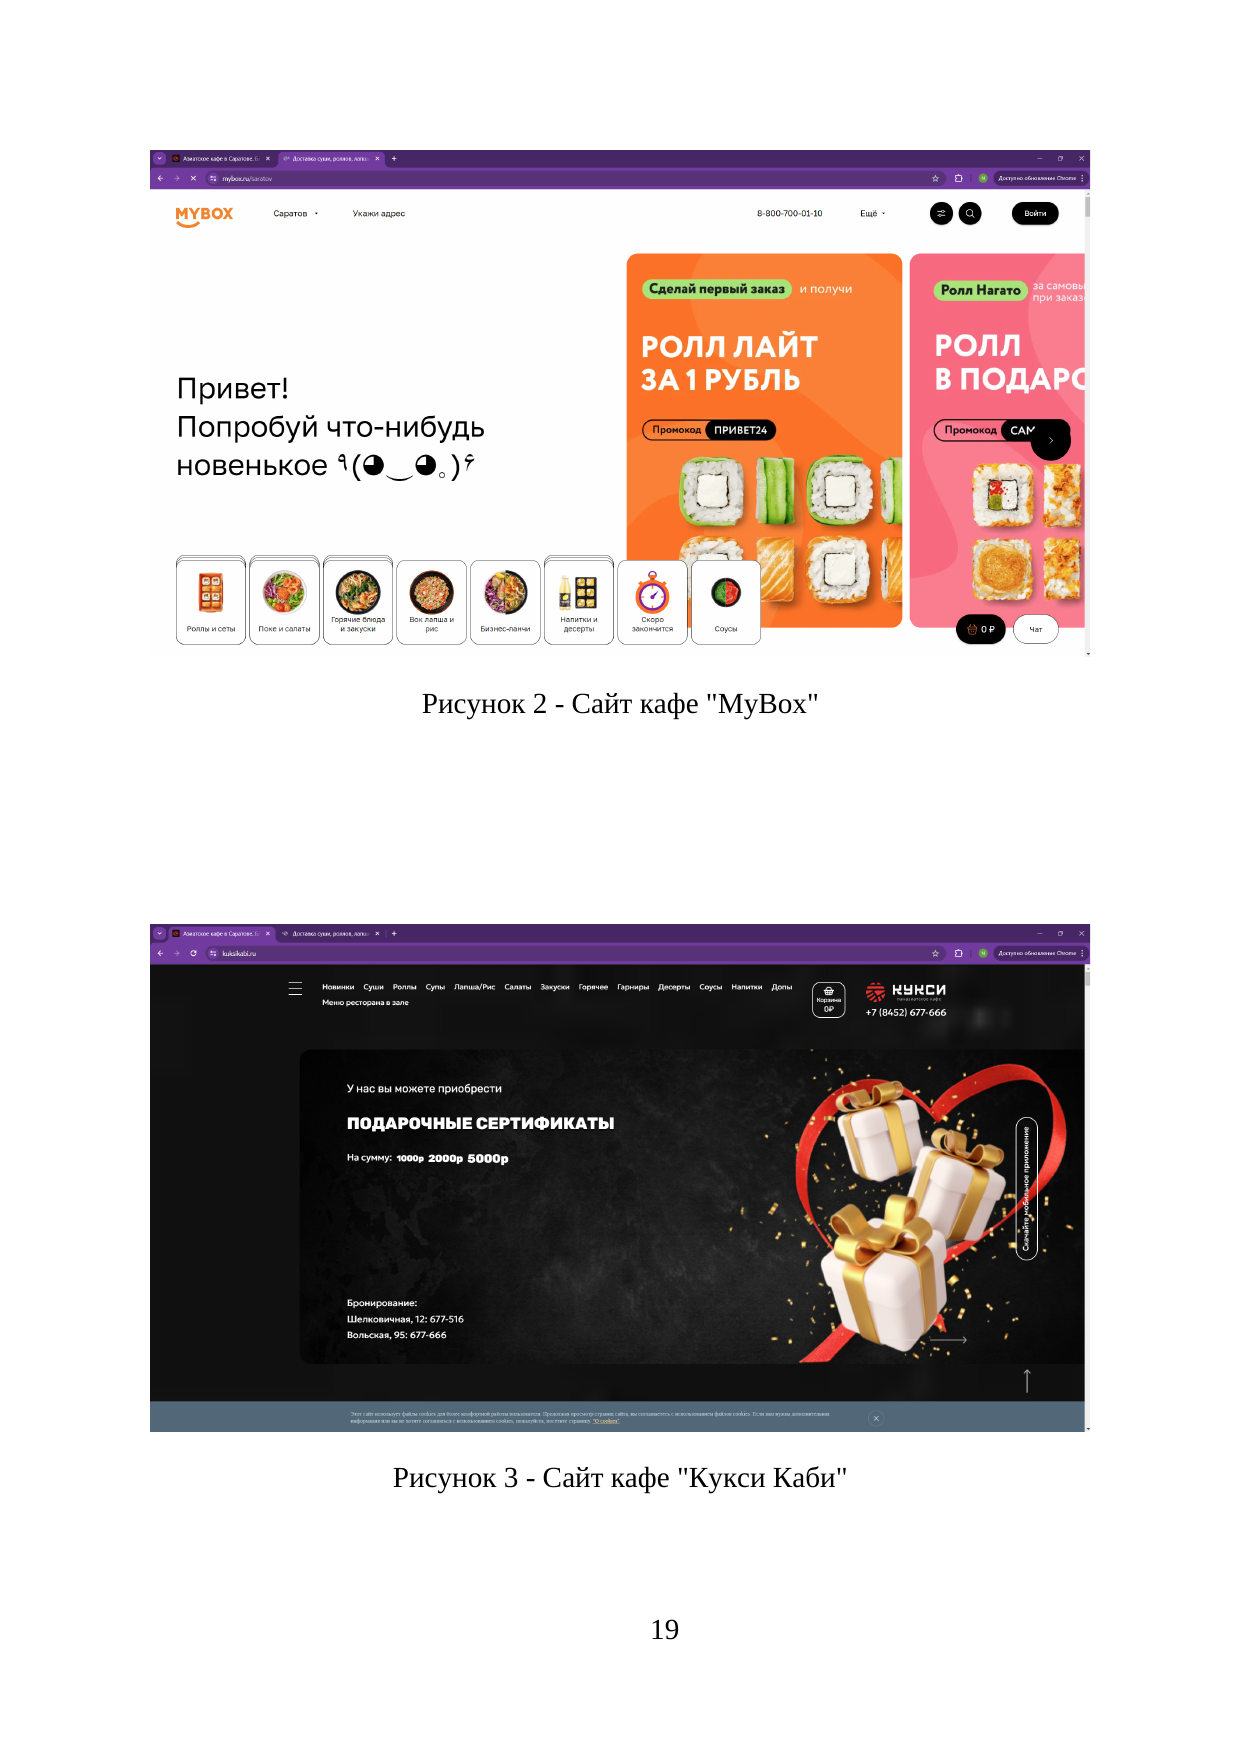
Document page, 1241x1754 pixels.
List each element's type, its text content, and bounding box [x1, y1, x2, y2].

text Рисунок 2 - Сайт кафе "MyBox" [150, 686, 1090, 719]
picture [150, 924, 1091, 1432]
picture [150, 150, 1091, 657]
text Рисунок 3 - Сайт кафе "Кукси Каби" [150, 1461, 1090, 1494]
